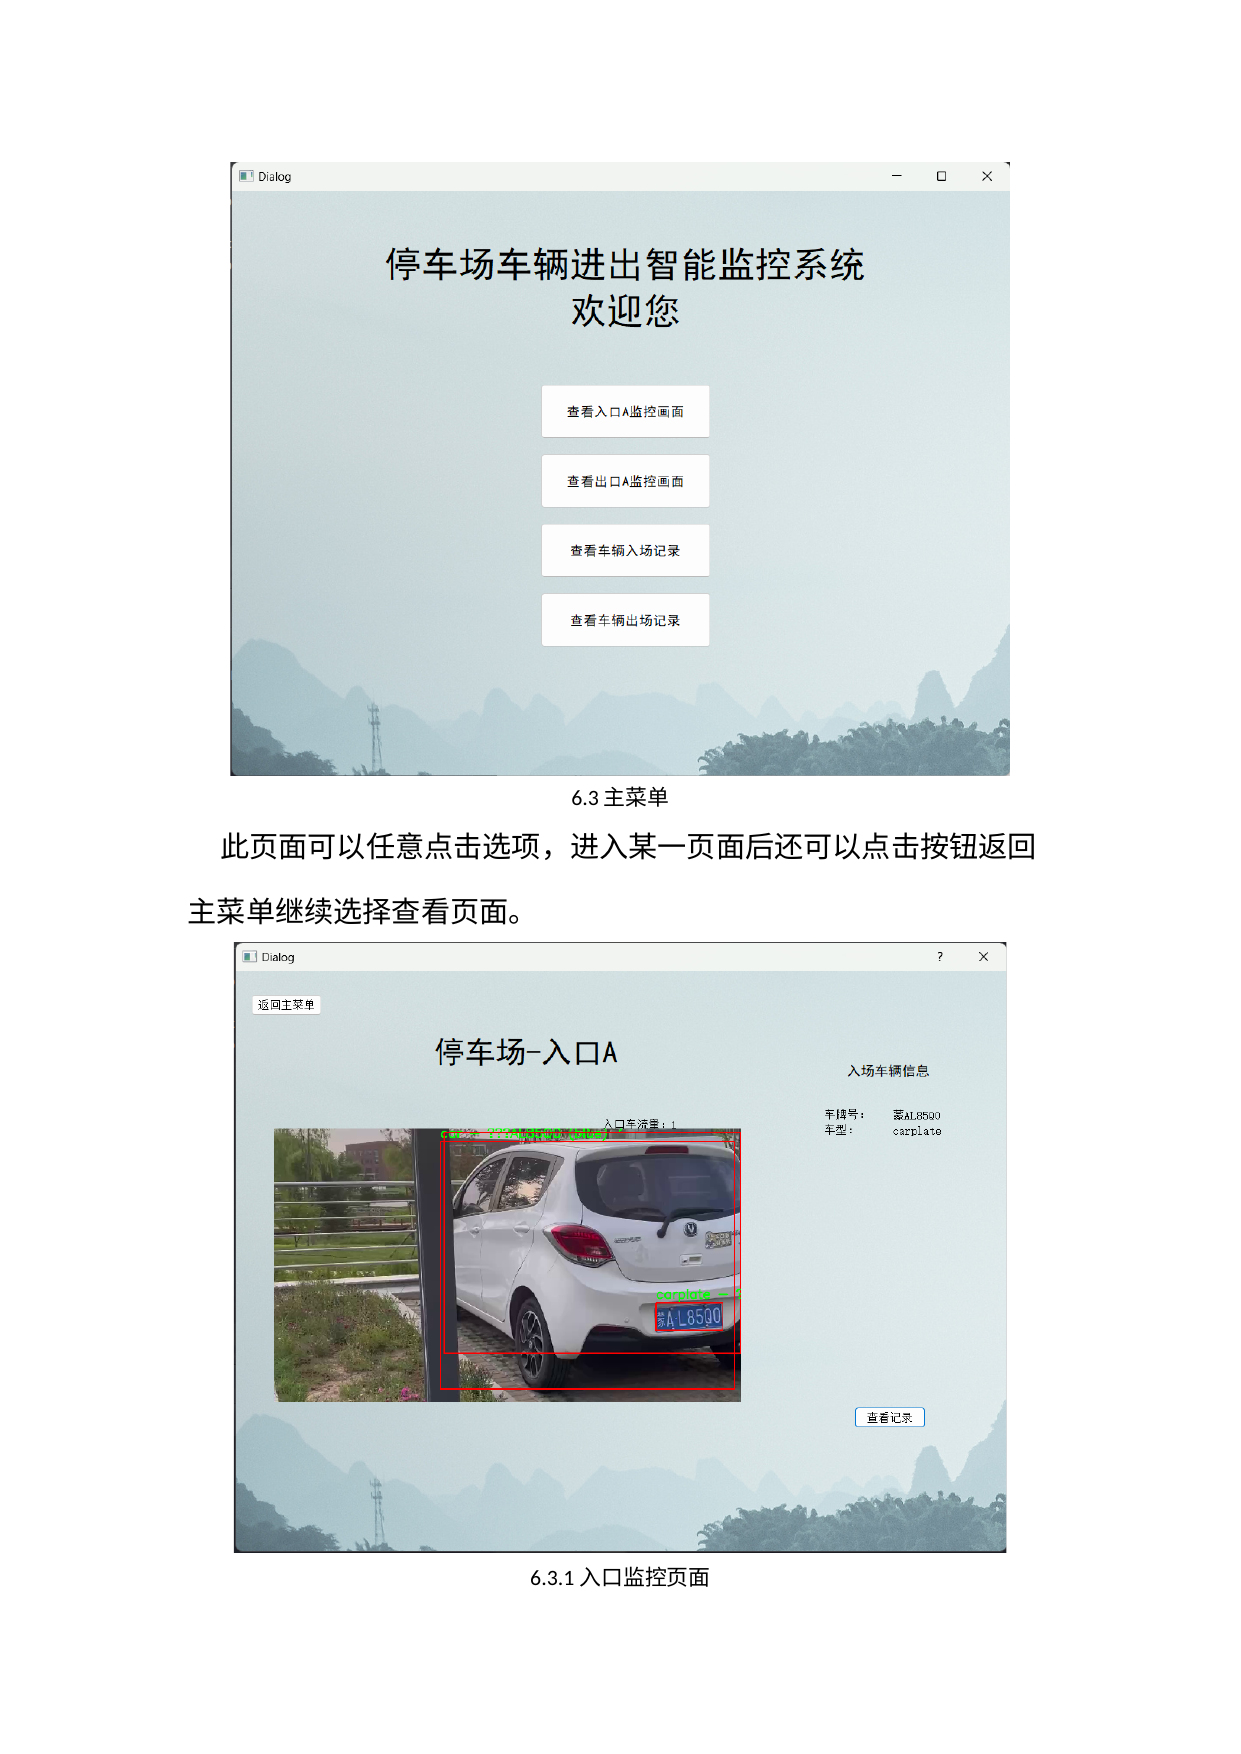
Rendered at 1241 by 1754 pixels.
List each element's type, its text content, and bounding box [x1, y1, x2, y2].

picture [230, 162, 1010, 776]
list 6.3 主菜单 [187, 779, 1053, 812]
list 此页面可以任意点击选项，进入某一页面后还可以点击按钮返回主菜单继续选择查看页面。 [187, 812, 1053, 942]
list 6.3.1 入口监控页面 [187, 1559, 1053, 1592]
picture [233, 942, 1007, 1553]
